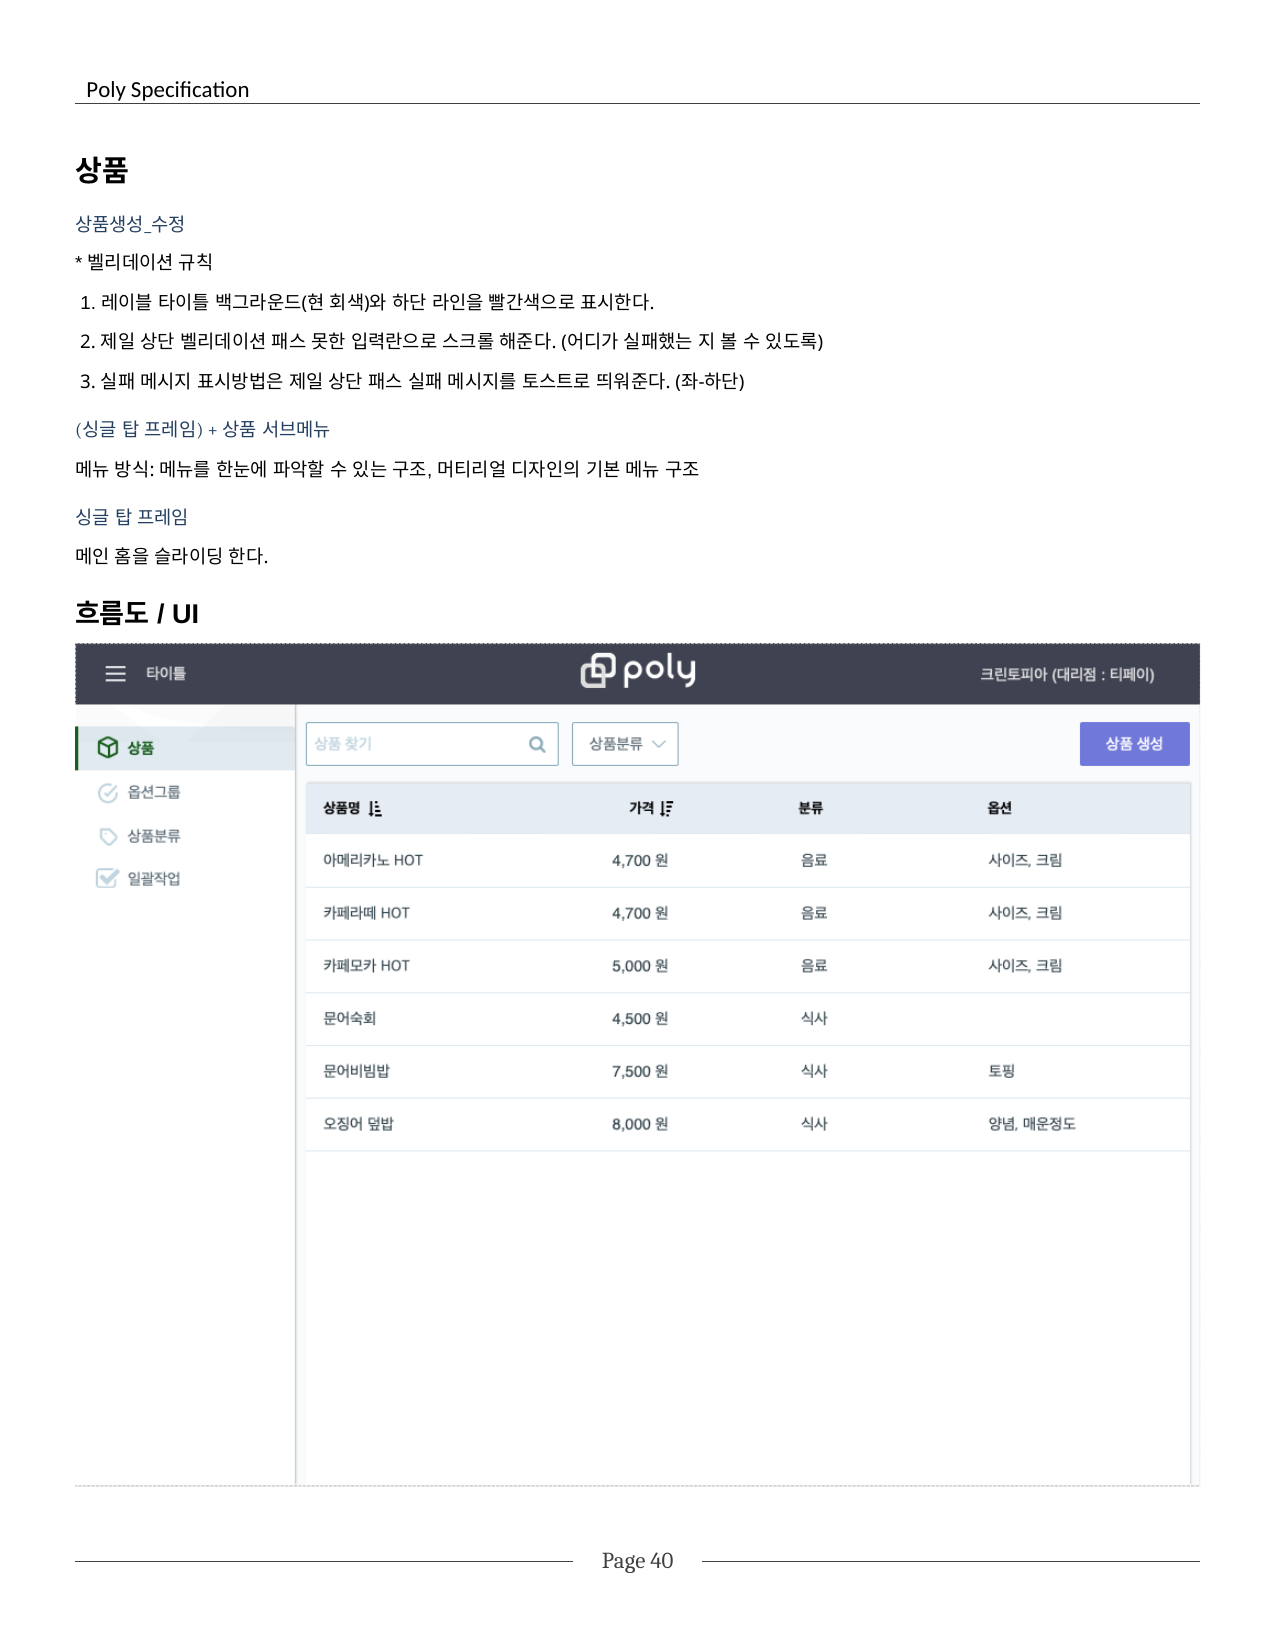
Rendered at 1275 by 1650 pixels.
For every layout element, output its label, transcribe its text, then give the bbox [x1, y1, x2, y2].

subtitle 상품생성_수정 [75, 211, 1200, 237]
subtitle 상품 [75, 151, 1200, 190]
text 2. 제일 상단 벨리데이션 패스 못한 입력란으로 스크롤 해준다. (어디가 실패했는 지 볼 수 있도록) [75, 327, 1200, 354]
subtitle (싱글 탑 프레임) + 상품 서브메뉴 [75, 415, 1200, 442]
text 3. 실패 메시지 표시방법은 제일 상단 패스 실패 메시지를 토스트로 띄워준다. (좌-하단) [75, 367, 1200, 394]
text 메뉴 방식: 메뉴를 한눈에 파악할 수 있는 구조, 머티리얼 디자인의 기본 메뉴 구조 [75, 454, 1200, 482]
text * 벨리데이션 규칙 [75, 249, 1200, 275]
subtitle 흐름도 / UI [75, 594, 1200, 631]
text 메인 홈을 슬라이딩 한다. [75, 542, 1200, 569]
picture [75, 643, 1200, 1492]
subtitle 싱글 탑 프레임 [75, 502, 1200, 529]
text 1. 레이블 타이틀 백그라운드(현 회색)와 하단 라인을 빨간색으로 표시한다. [75, 287, 1200, 314]
